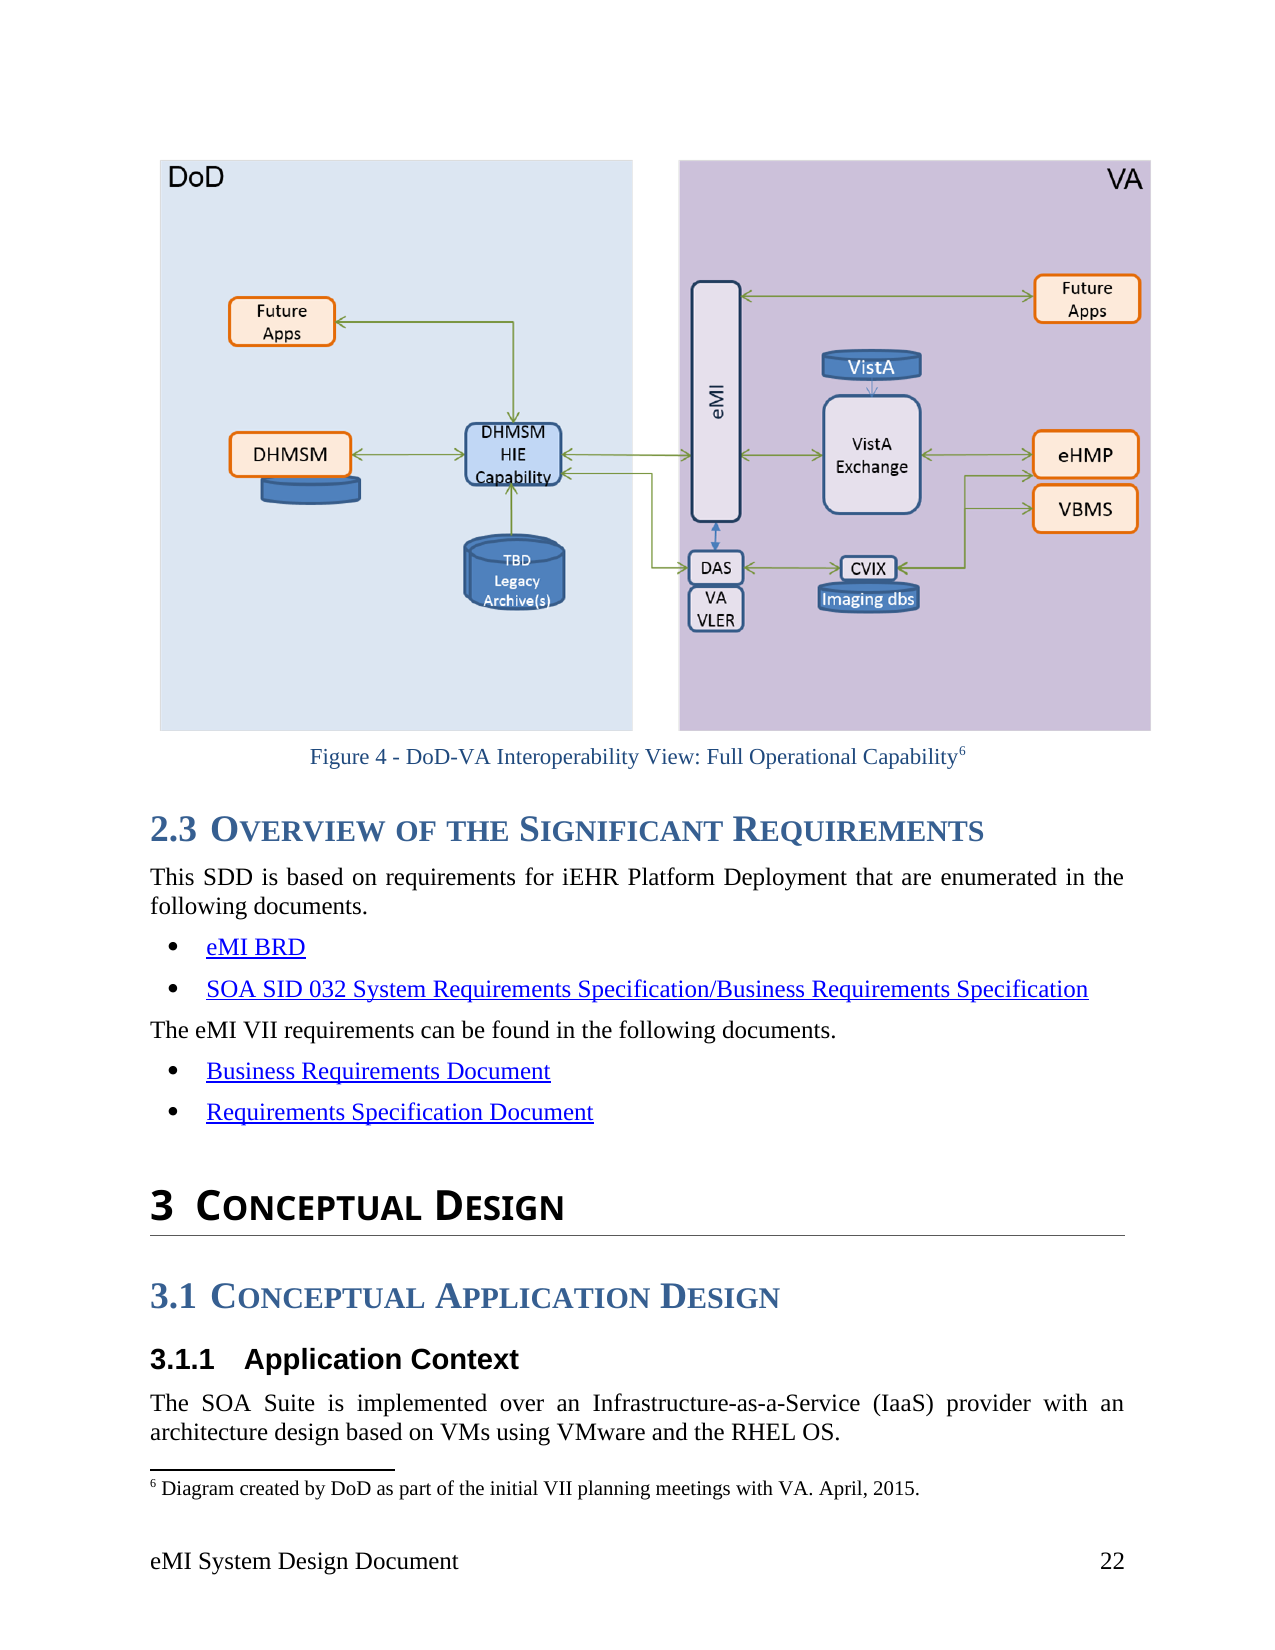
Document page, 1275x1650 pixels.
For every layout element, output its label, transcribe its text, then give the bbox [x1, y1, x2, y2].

text The SOA Suite is implemented over an Infrastructure-as-a-Service (IaaS) provider with an architecture design based on VMs using VMware and the RHEL OS. [150, 1388, 1125, 1445]
text Requirements Specification Document [169, 1097, 1125, 1126]
text eMI BRD [169, 932, 1125, 961]
subtitle Overview of the Significant Requirements [150, 807, 1125, 850]
picture [150, 150, 1160, 731]
text The eMI VII requirements can be found in the following documents. [150, 1015, 1125, 1044]
subtitle Conceptual Application Design [150, 1274, 1125, 1317]
text Figure 4 - DoD-VA Interoperability View: Full Operational Capability [150, 743, 1125, 769]
text SOA SID 032 System Requirements Specification/Business Requirements Specification [169, 974, 1125, 1002]
text Business Requirements Document [169, 1056, 1125, 1085]
subtitle Conceptual Design [150, 1176, 1125, 1235]
subtitle Application Context [150, 1342, 1125, 1375]
text This SDD is based on requirements for iEHR Platform Deployment that are enumerated in the following documents. [150, 862, 1125, 920]
